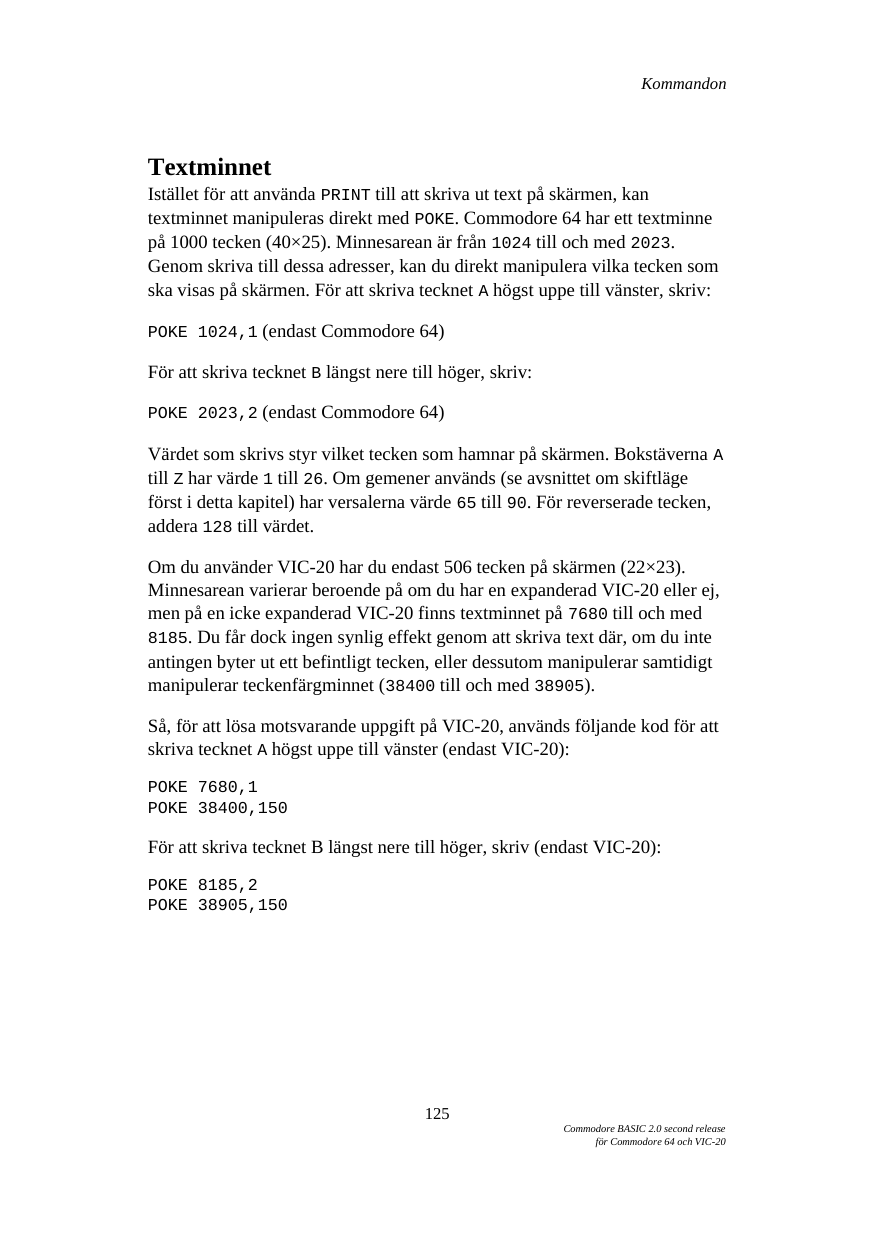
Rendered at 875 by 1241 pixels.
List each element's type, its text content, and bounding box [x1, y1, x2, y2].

text POKE 8185,2 POKE 38905,150 [148, 876, 726, 915]
text För att skriva tecknet B längst nere till höger, skriv: [148, 361, 726, 383]
text Så, för att lösa motsvarande uppgift på VIC-20, används följande kod för att skriva tecknet A högst uppe till vänster (endast VIC-20): [148, 715, 726, 761]
text POKE 1024,1 (endast Commodore 64) [148, 319, 726, 342]
subtitle Textminnet [148, 152, 726, 181]
text POKE 2023,2 (endast Commodore 64) [148, 401, 726, 424]
text Om du använder VIC-20 har du endast 506 tecken på skärmen (22×23). Minnesarean varierar beroende på om du har en expanderad VIC-20 eller ej, men på en icke expanderad VIC-20 finns textminnet på 7680 till och med 8185. Du får dock ingen synlig effekt genom att skriva text där, om du inte antingen byter ut ett befintligt tecken, eller dessutom manipulerar samtidigt manipulerar teckenfärgminnet (38400 till och med 38905). [148, 556, 726, 696]
text För att skriva tecknet B längst nere till höger, skriv (endast VIC-20): [148, 836, 726, 858]
text POKE 7680,1 POKE 38400,150 [148, 779, 726, 818]
text Istället för att använda PRINT till att skriva ut text på skärmen, kan textminnet manipuleras direkt med POKE. Commodore 64 har ett textminne på 1000 tecken (40×25). Minnesarean är från 1024 till och med 2023. Genom skriva till dessa adresser, kan du direkt manipulera vilka tecken som ska visas på skärmen. För att skriva tecknet A högst uppe till vänster, skriv: [148, 183, 726, 301]
text Värdet som skrivs styr vilket tecken som hamnar på skärmen. Bokstäverna A till Z har värde 1 till 26. Om gemener används (se avsnittet om skiftläge först i detta kapitel) har versalerna värde 65 till 90. För reverserade tecken, addera 128 till värdet. [148, 442, 726, 537]
